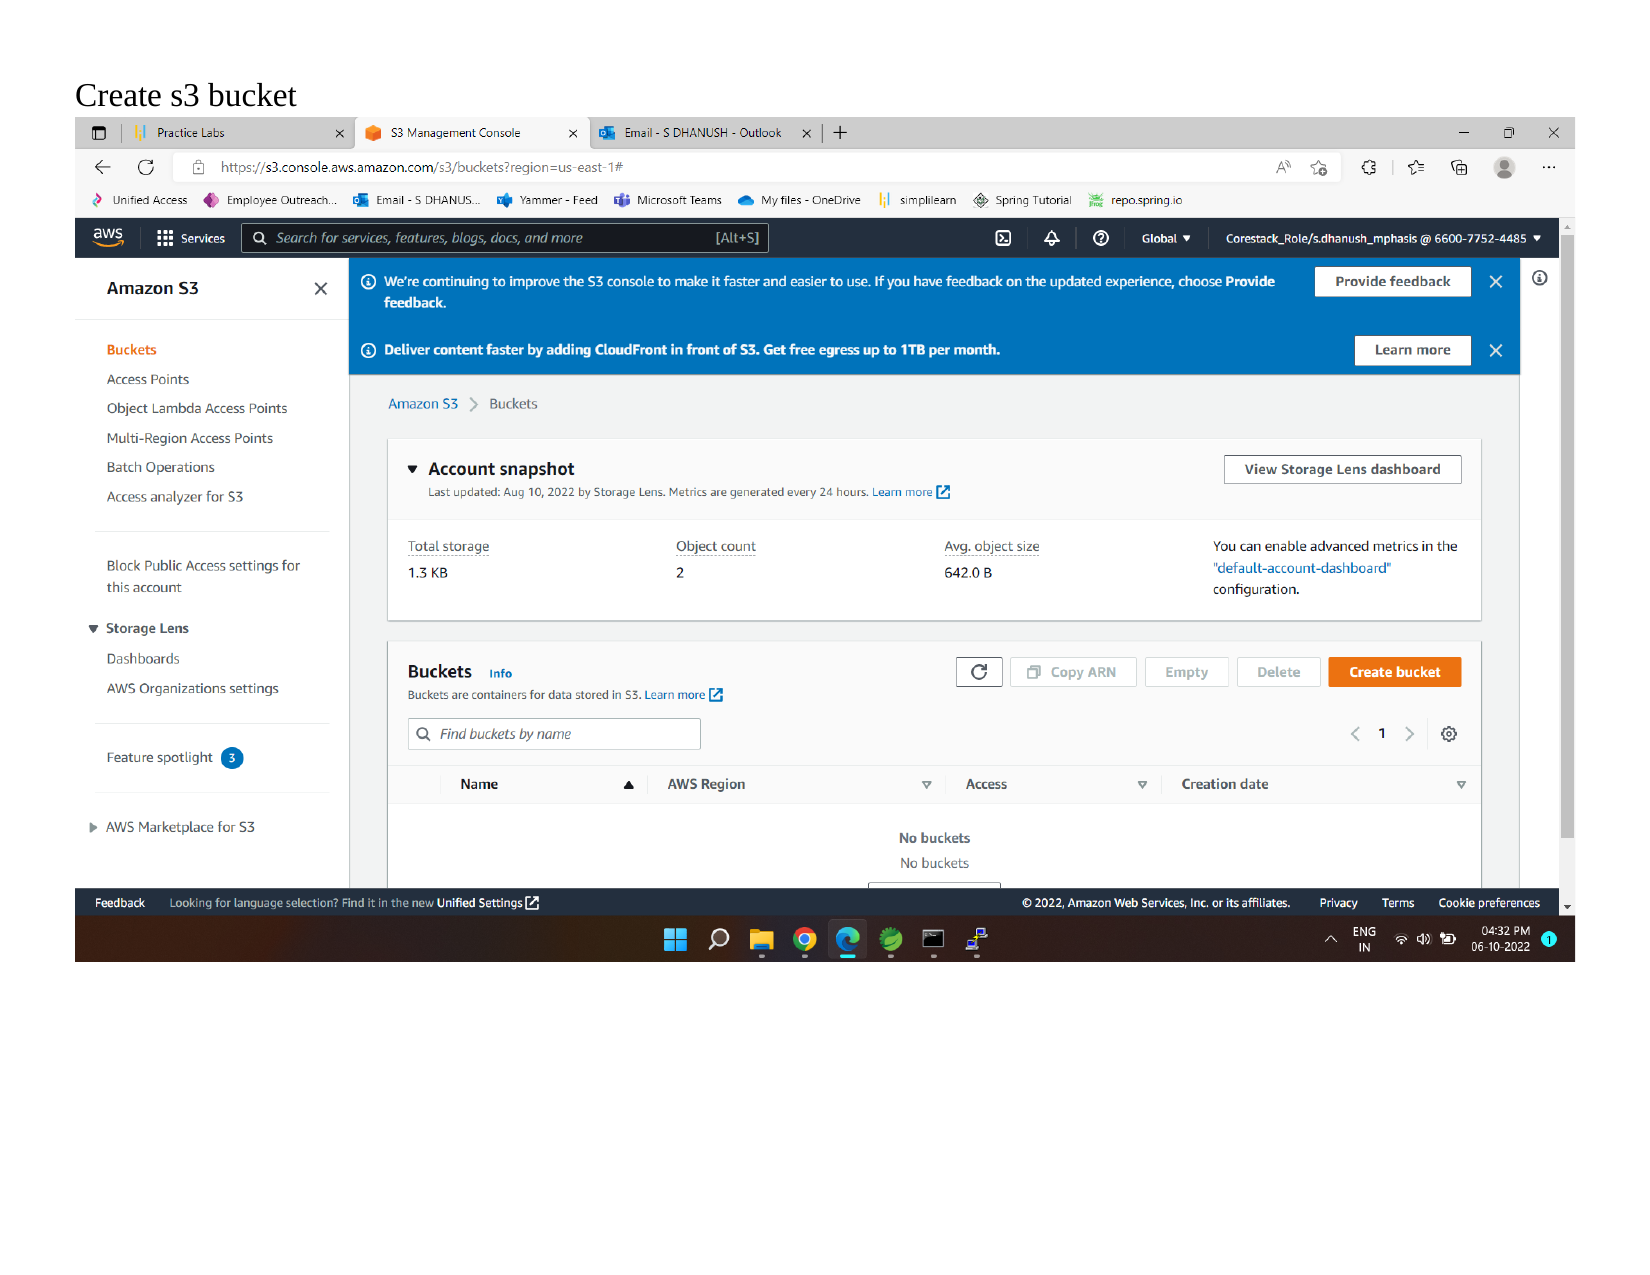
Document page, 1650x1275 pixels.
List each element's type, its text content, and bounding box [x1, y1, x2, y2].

picture [75, 117, 1575, 962]
text Create s3 bucket [75, 75, 1575, 117]
